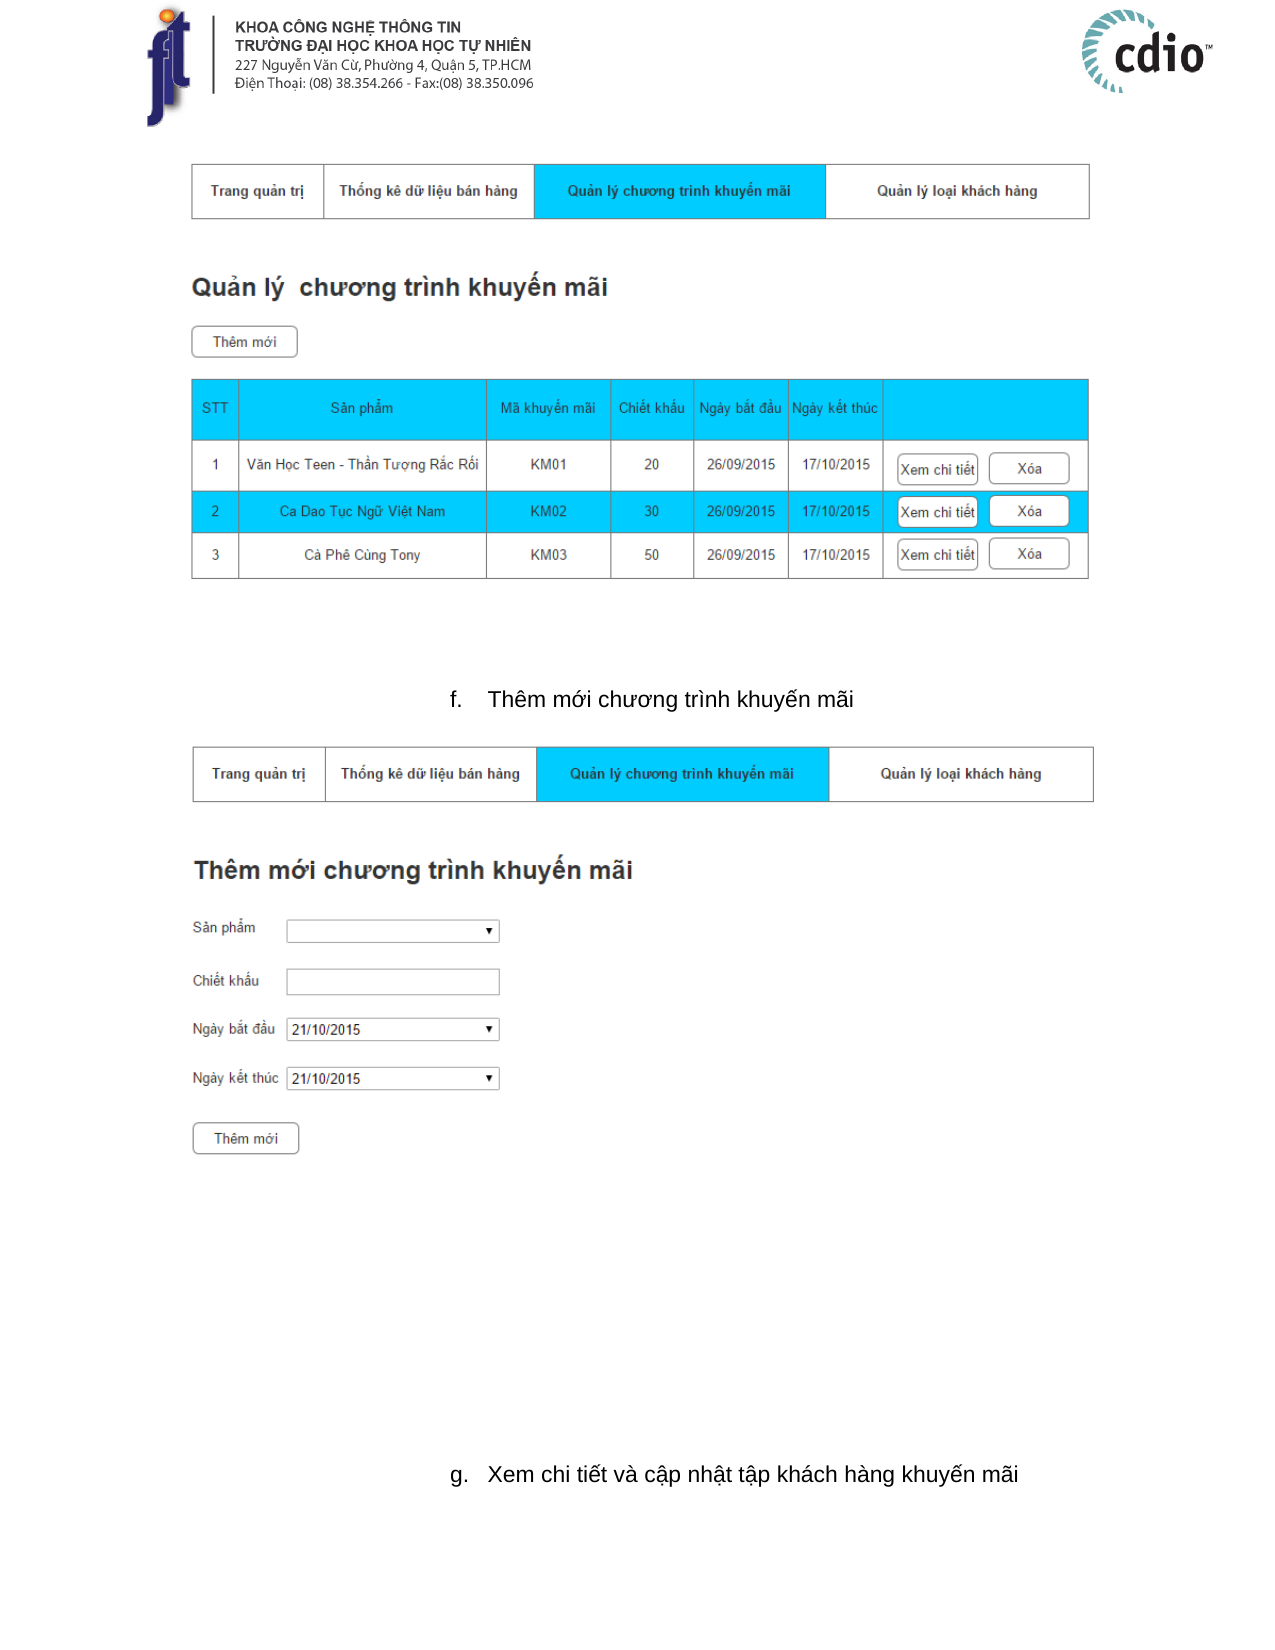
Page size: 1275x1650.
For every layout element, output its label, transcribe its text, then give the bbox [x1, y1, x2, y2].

list Xem chi tiết và cập nhật tập khách hàng khuyến mãi [450, 1461, 1125, 1487]
picture [150, 150, 1125, 661]
list Thêm mới chương trình khuyến mãi [450, 686, 1125, 712]
picture [150, 736, 1125, 1181]
picture [125, 0, 1224, 149]
